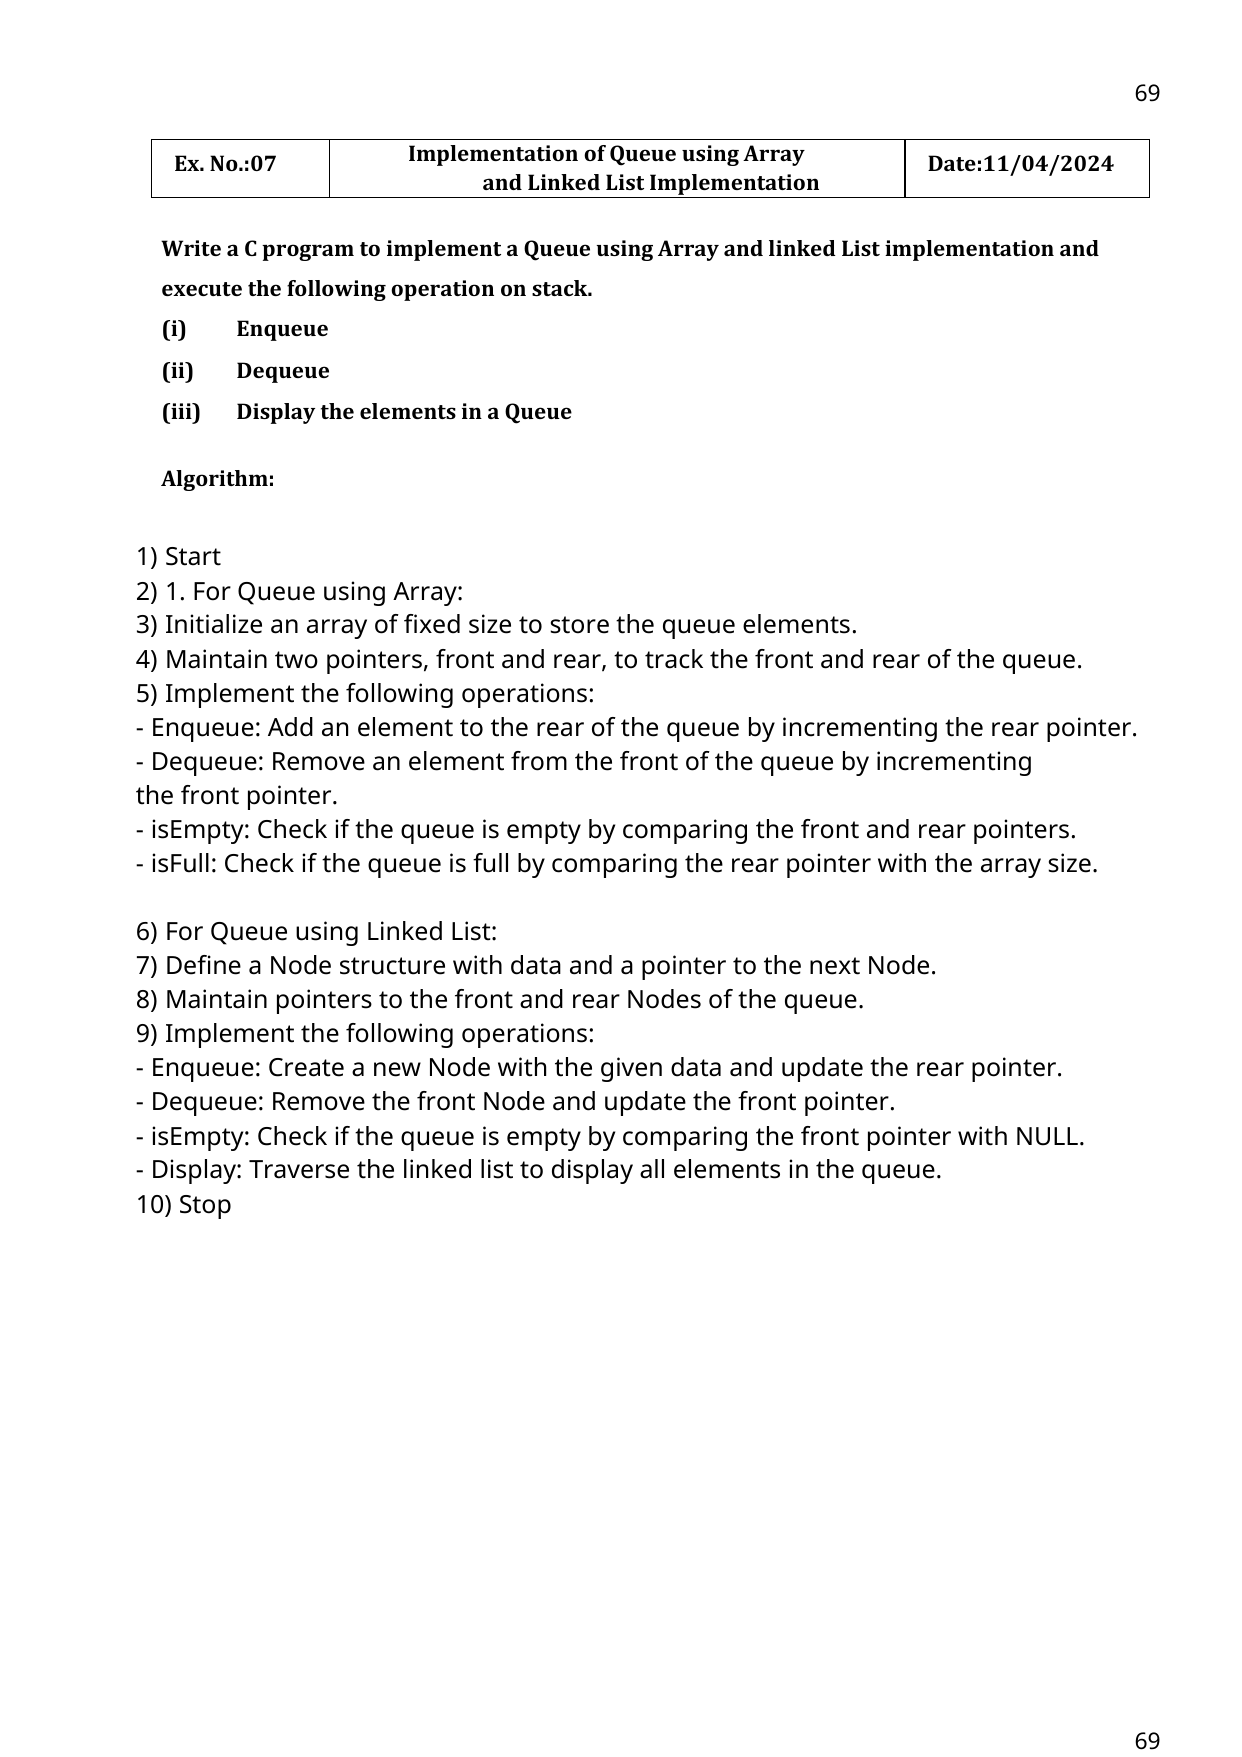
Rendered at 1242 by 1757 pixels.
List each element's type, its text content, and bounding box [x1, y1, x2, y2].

list Display the elements in a Queue Algorithm: [161, 397, 574, 491]
table_header Ex. No.:07 [152, 140, 329, 197]
list Initialize an array of fixed size to store the queue elements. [136, 607, 1160, 641]
list Maintain pointers to the front and rear Nodes of the queue. [136, 982, 1160, 1016]
list 1. For Queue using Array: [136, 573, 1160, 607]
list Display: Traverse the linked list to display all elements in the queue. [136, 1152, 1160, 1186]
list Dequeue: Remove the front Node and update the front pointer. [136, 1084, 1160, 1118]
list Enqueue: Create a new Node with the given data and update the rear pointer. [136, 1050, 1160, 1084]
list Define a Node structure with data and a pointer to the next Node. [136, 948, 1160, 982]
list For Queue using Linked List: [136, 914, 1160, 948]
list Dequeue [161, 357, 1160, 384]
list isEmpty: Check if the queue is empty by comparing the front and rear pointers. [136, 812, 1160, 846]
list Implement the following operations: [136, 675, 1160, 709]
text Write a C program to implement a Queue using Array and linked List implementation and execute the following operation on stack. [161, 234, 1160, 302]
list Enqueue [161, 315, 1160, 342]
table_header Implementation of Queue using Array and Linked List Implementation [330, 140, 904, 197]
list isFull: Check if the queue is full by comparing the rear pointer with the array size. [136, 846, 1160, 880]
list Enqueue: Add an element to the rear of the queue by incrementing the rear pointer. [136, 709, 1160, 743]
list Maintain two pointers, front and rear, to track the front and rear of the queue. [136, 641, 1160, 675]
list Stop [136, 1186, 1160, 1220]
list Start [136, 539, 1160, 573]
list Dequeue: Remove an element from the front of the queue by incrementing the front pointer. [136, 743, 1074, 812]
list isEmpty: Check if the queue is empty by comparing the front pointer with NULL. [136, 1118, 1160, 1152]
list Implement the following operations: [136, 1016, 1160, 1050]
table_header Date:11/04/2024 [906, 140, 1149, 197]
